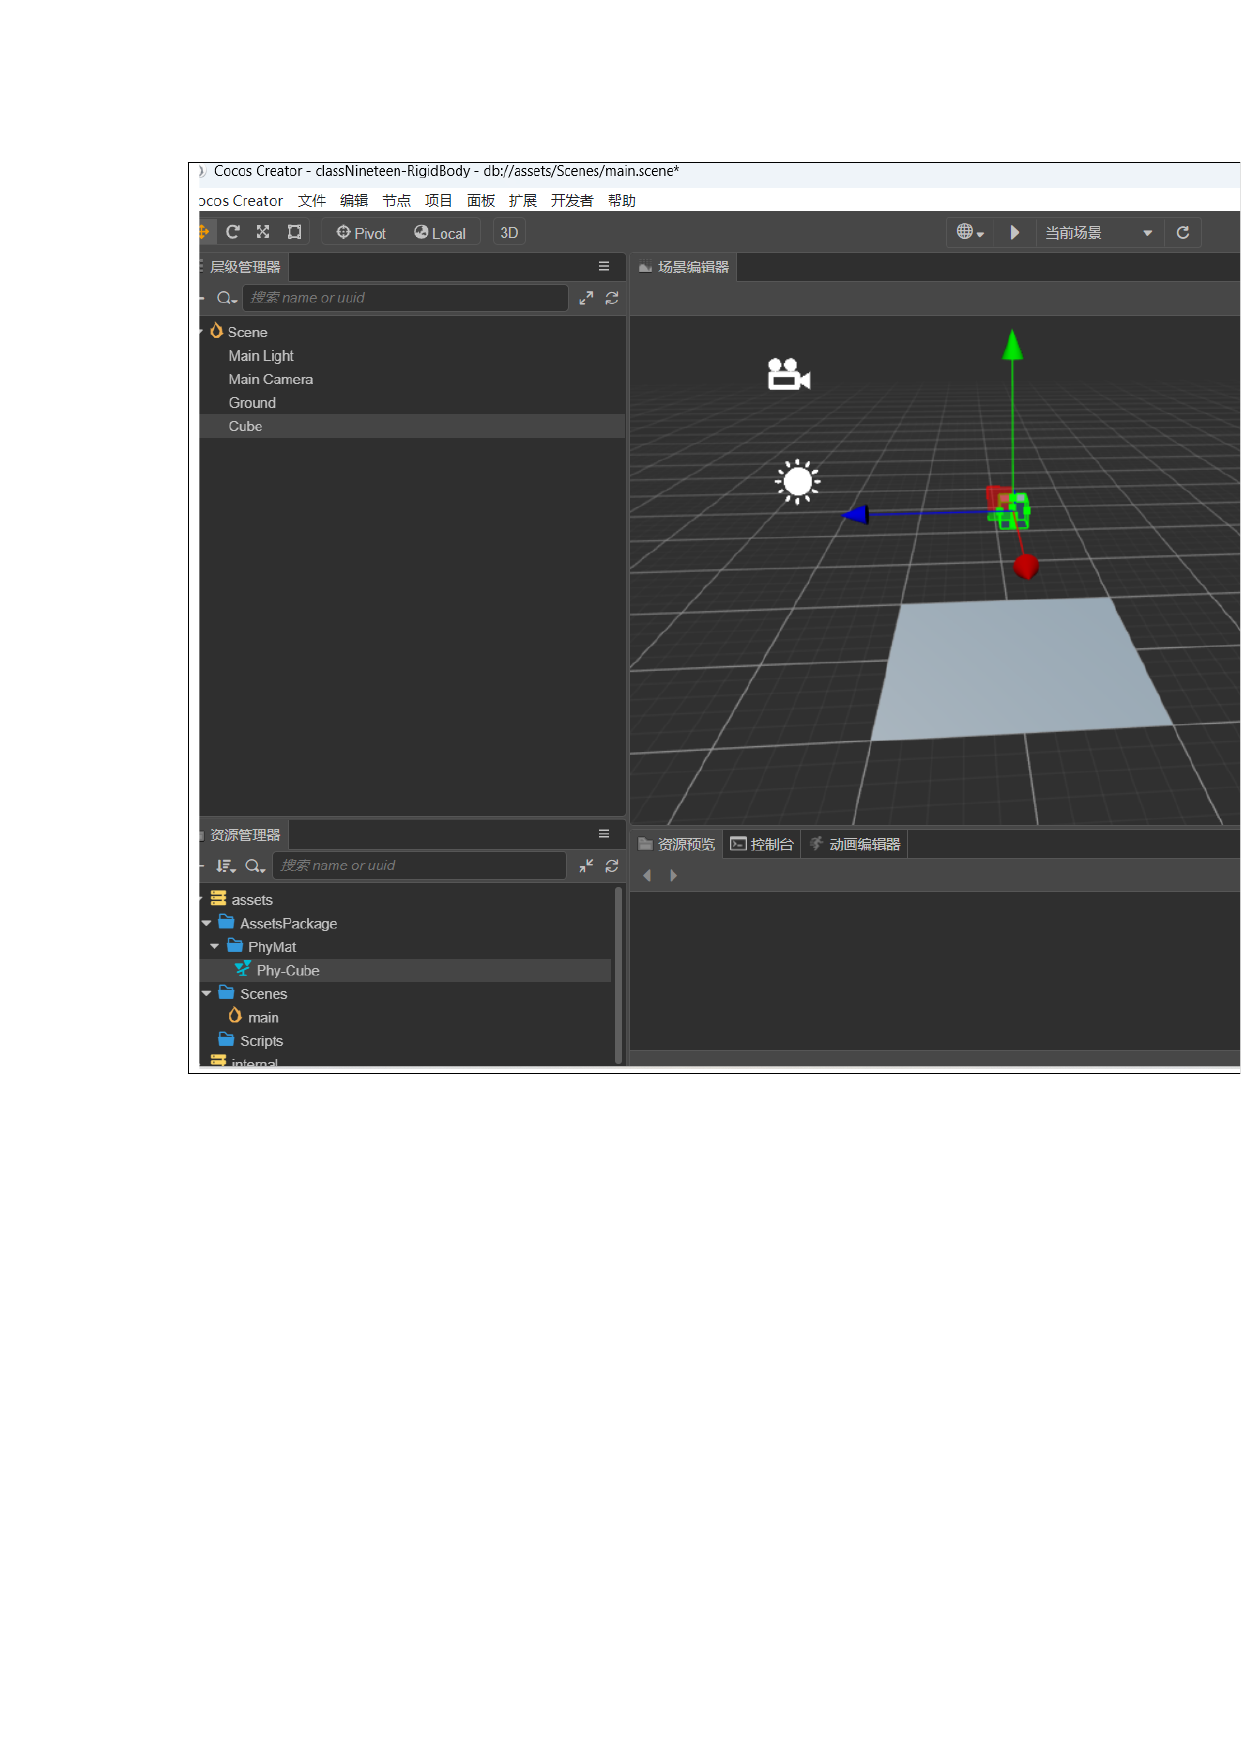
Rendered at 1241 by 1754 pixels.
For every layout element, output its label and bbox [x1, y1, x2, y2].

picture [199, 163, 1241, 1069]
table_cell [189, 163, 1240, 1073]
